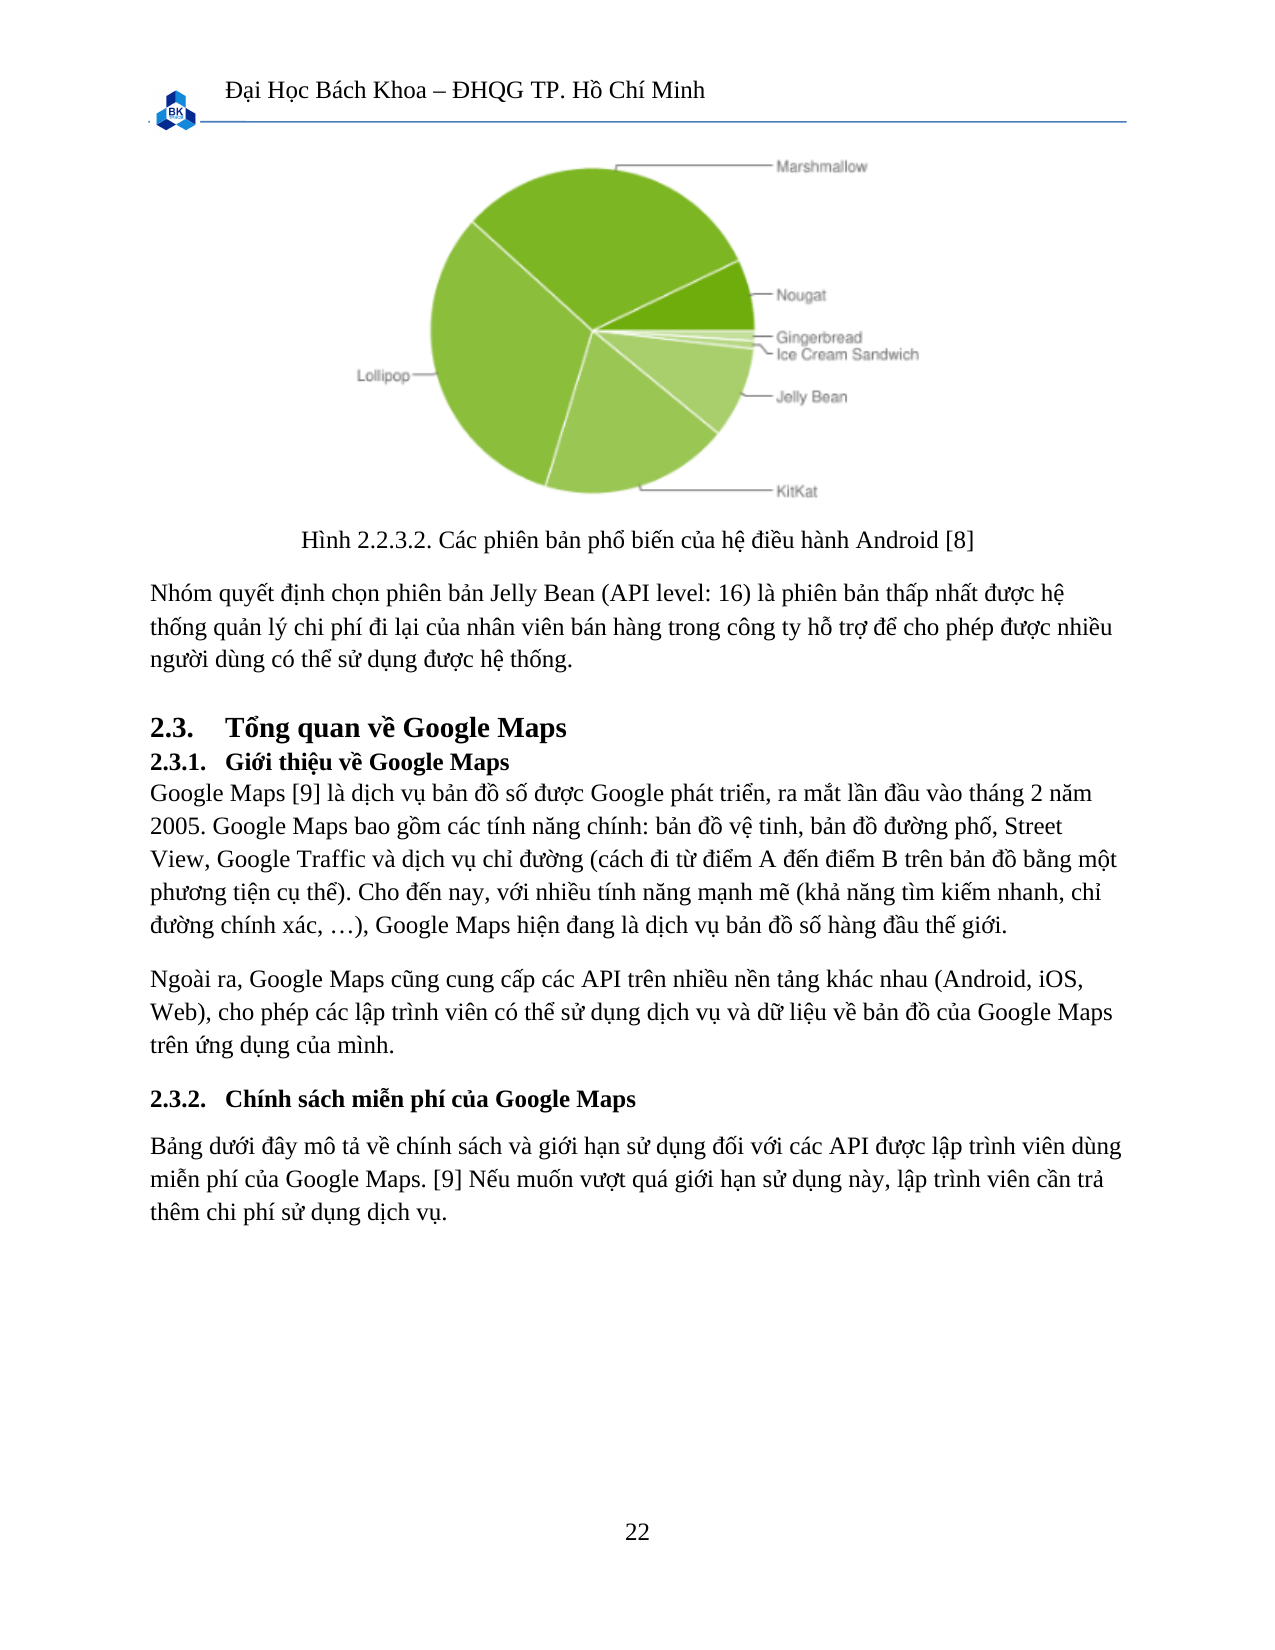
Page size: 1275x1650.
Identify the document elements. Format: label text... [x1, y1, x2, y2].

list Tổng quan về Google Maps [150, 711, 1125, 744]
picture [150, 87, 200, 138]
text Google Maps [9] là dịch vụ bản đồ số được Google phát triển, ra mắt lần đầu vào tháng 2 năm 2005. Google Maps bao gồm các tính năng chính: bản đồ vệ tinh, bản đồ đường phố, Street View, Google Traffic và dịch vụ chỉ đường (cách đi từ điểm A đến điểm B trên bản đồ bằng một phương tiện cụ thể). Cho đến nay, với nhiều tính năng mạnh mẽ (khả năng tìm kiếm nhanh, chỉ đường chính xác, …), Google Maps hiện đang là dịch vụ bản đồ số hàng đầu thế giới. [150, 778, 1125, 939]
text Hình 2.2.3.2. Các phiên bản phổ biến của hệ điều hành Android [8] [150, 525, 1125, 553]
text Bảng dưới đây mô tả về chính sách và giới hạn sử dụng đối với các API được lập trình viên dùng miễn phí của Google Maps. [9] Nếu muốn vượt quá giới hạn sử dụng này, lập trình viên cần trả thêm chi phí sử dụng dịch vụ. [150, 1131, 1125, 1226]
list Chính sách miễn phí của Google Maps [150, 1084, 1125, 1112]
list Giới thiệu về Google Maps [150, 747, 1125, 776]
text Ngoài ra, Google Maps cũng cung cấp các API trên nhiều nền tảng khác nhau (Android, iOS, Web), cho phép các lập trình viên có thể sử dụng dịch vụ và dữ liệu về bản đồ của Google Maps trên ứng dụng của mình. [150, 964, 1125, 1058]
text Nhóm quyết định chọn phiên bản Jelly Bean (API level: 16) là phiên bản thấp nhất được hệ thống quản lý chi phí đi lại của nhân viên bán hàng trong công ty hỗ trợ để cho phép được nhiều người dùng có thể sử dụng được hệ thống. [150, 578, 1125, 673]
picture [345, 150, 930, 521]
